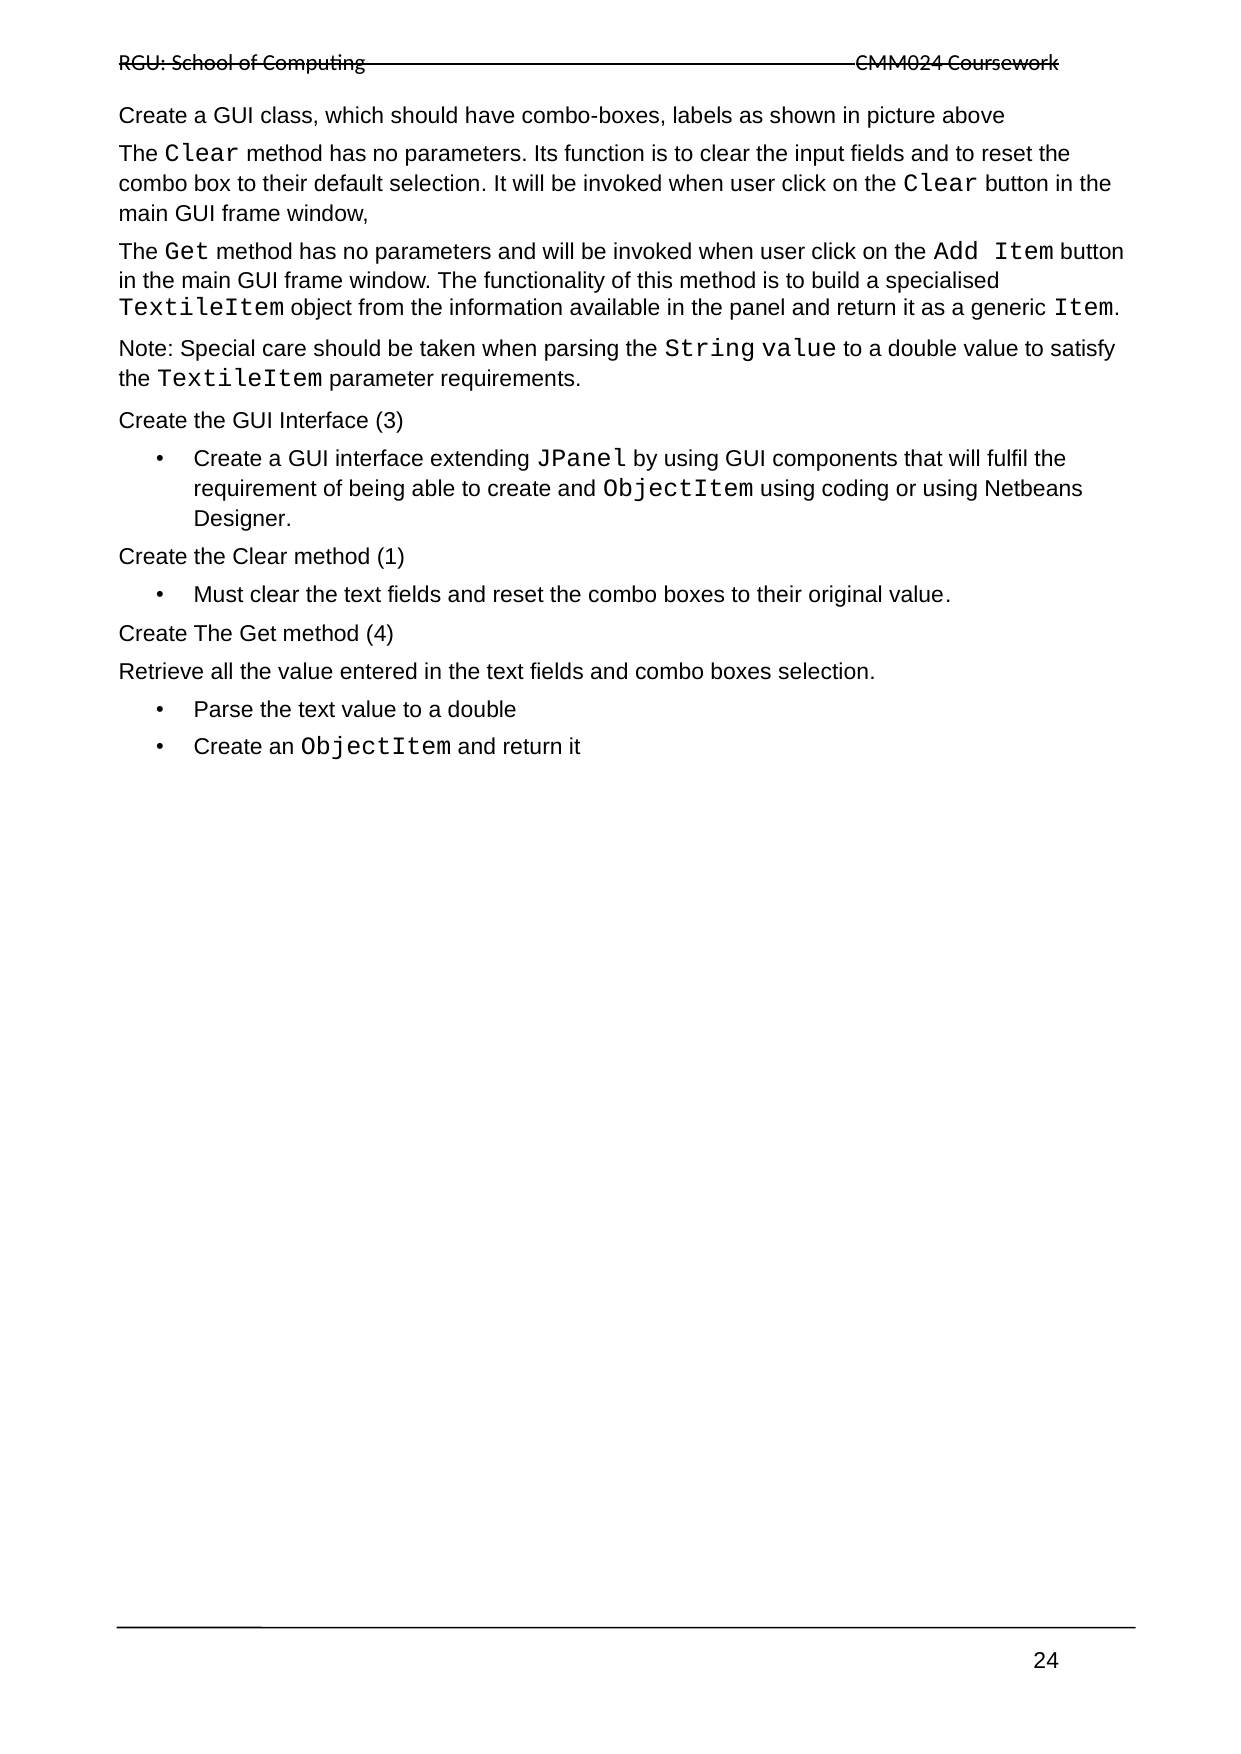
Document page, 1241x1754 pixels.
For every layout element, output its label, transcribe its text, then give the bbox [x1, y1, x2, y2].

text Create the GUI Interface (3) [118, 407, 1154, 433]
text Note: Special care should be taken when parsing the Stringvalueto a double value to satisfy the TextileItemparameter requirements. [118, 335, 1117, 394]
text The Clearmethod has no parameters. Its function is to clear the input fields and to reset the combo box to their default selection. It will be invoked when user click on the Clearbutton in the main GUI frame window, [118, 140, 1114, 226]
text • Must clear the text fields and reset the combo boxes to their original value. Create The Get method (4) [118, 581, 954, 646]
text 24 [1033, 1647, 1154, 1673]
text Create the Clear method (1) [118, 543, 1154, 569]
text • Create an ObjectItemand return it [156, 733, 1154, 762]
text Create a GUI class, which should have combo-boxes, labels as shown in picture above [118, 102, 1154, 128]
text Retrieve all the value entered in the text fields and combo boxes selection. • Parse the text value to a double [118, 658, 879, 722]
text • Create a GUI interface extending JPanelby using GUI components that will fulfil the requirement of being able to create and ObjectItemusing coding or using Netbeans Designer. [156, 445, 1084, 531]
text The Getmethod has no parameters and will be invoked when user click on the Add Itembutton in the main GUI frame window. The functionality of this method is to build a specialised TextileItemobject from the information available in the panel and return it as a generic Item. [118, 238, 1126, 323]
text RGU: School of Computing CMM024 Coursework [118, 48, 1154, 76]
